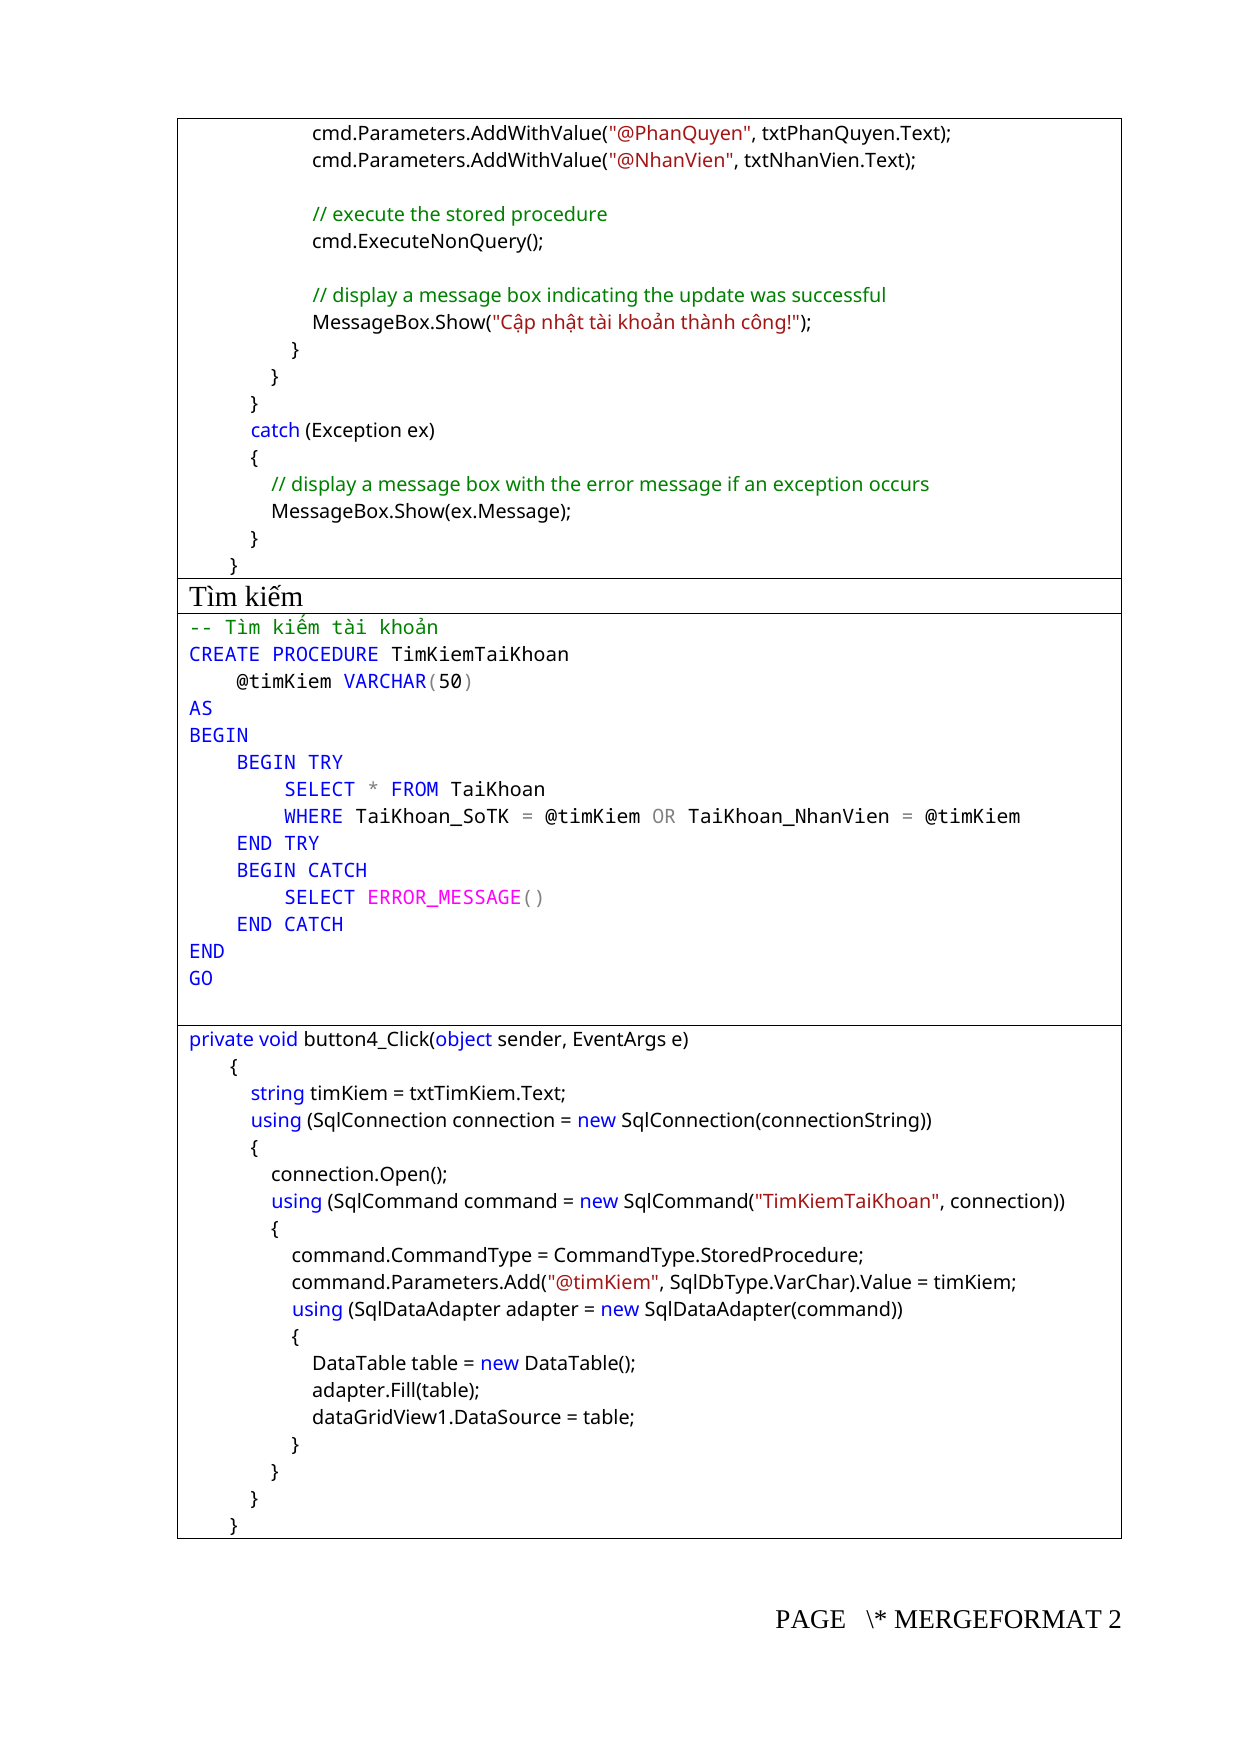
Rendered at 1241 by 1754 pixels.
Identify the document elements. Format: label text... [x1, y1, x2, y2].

table_cell private void button4_Click(object sender, EventArgs e) { string timKiem = txtTimKiem.Text; using (SqlConnection connection = new SqlConnection(connectionString)) { connection.Open(); using (SqlCommand command = new SqlCommand("TimKiemTaiKhoan", connection)) { command.CommandType = CommandType.StoredProcedure; command.Parameters.Add("@timKiem", SqlDbType.VarChar).Value = timKiem; using (SqlDataAdapter adapter = new SqlDataAdapter(command)) { DataTable table = new DataTable(); adapter.Fill(table); dataGridView1.DataSource = table; } } } } [178, 1026, 1121, 1538]
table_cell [178, 119, 1121, 578]
table_cell Tìm kiếm [178, 579, 1121, 612]
table_cell -- Tìm kiếm tài khoản CREATE PROCEDURE TimKiemTaiKhoan @timKiem VARCHAR(50) AS BEGIN BEGIN TRY SELECT * FROM TaiKhoan WHERE TaiKhoan_SoTK = @timKiem OR TaiKhoan_NhanVien = @timKiem END TRY BEGIN CATCH SELECT ERROR_MESSAGE() END CATCH END GO [178, 614, 1121, 1025]
